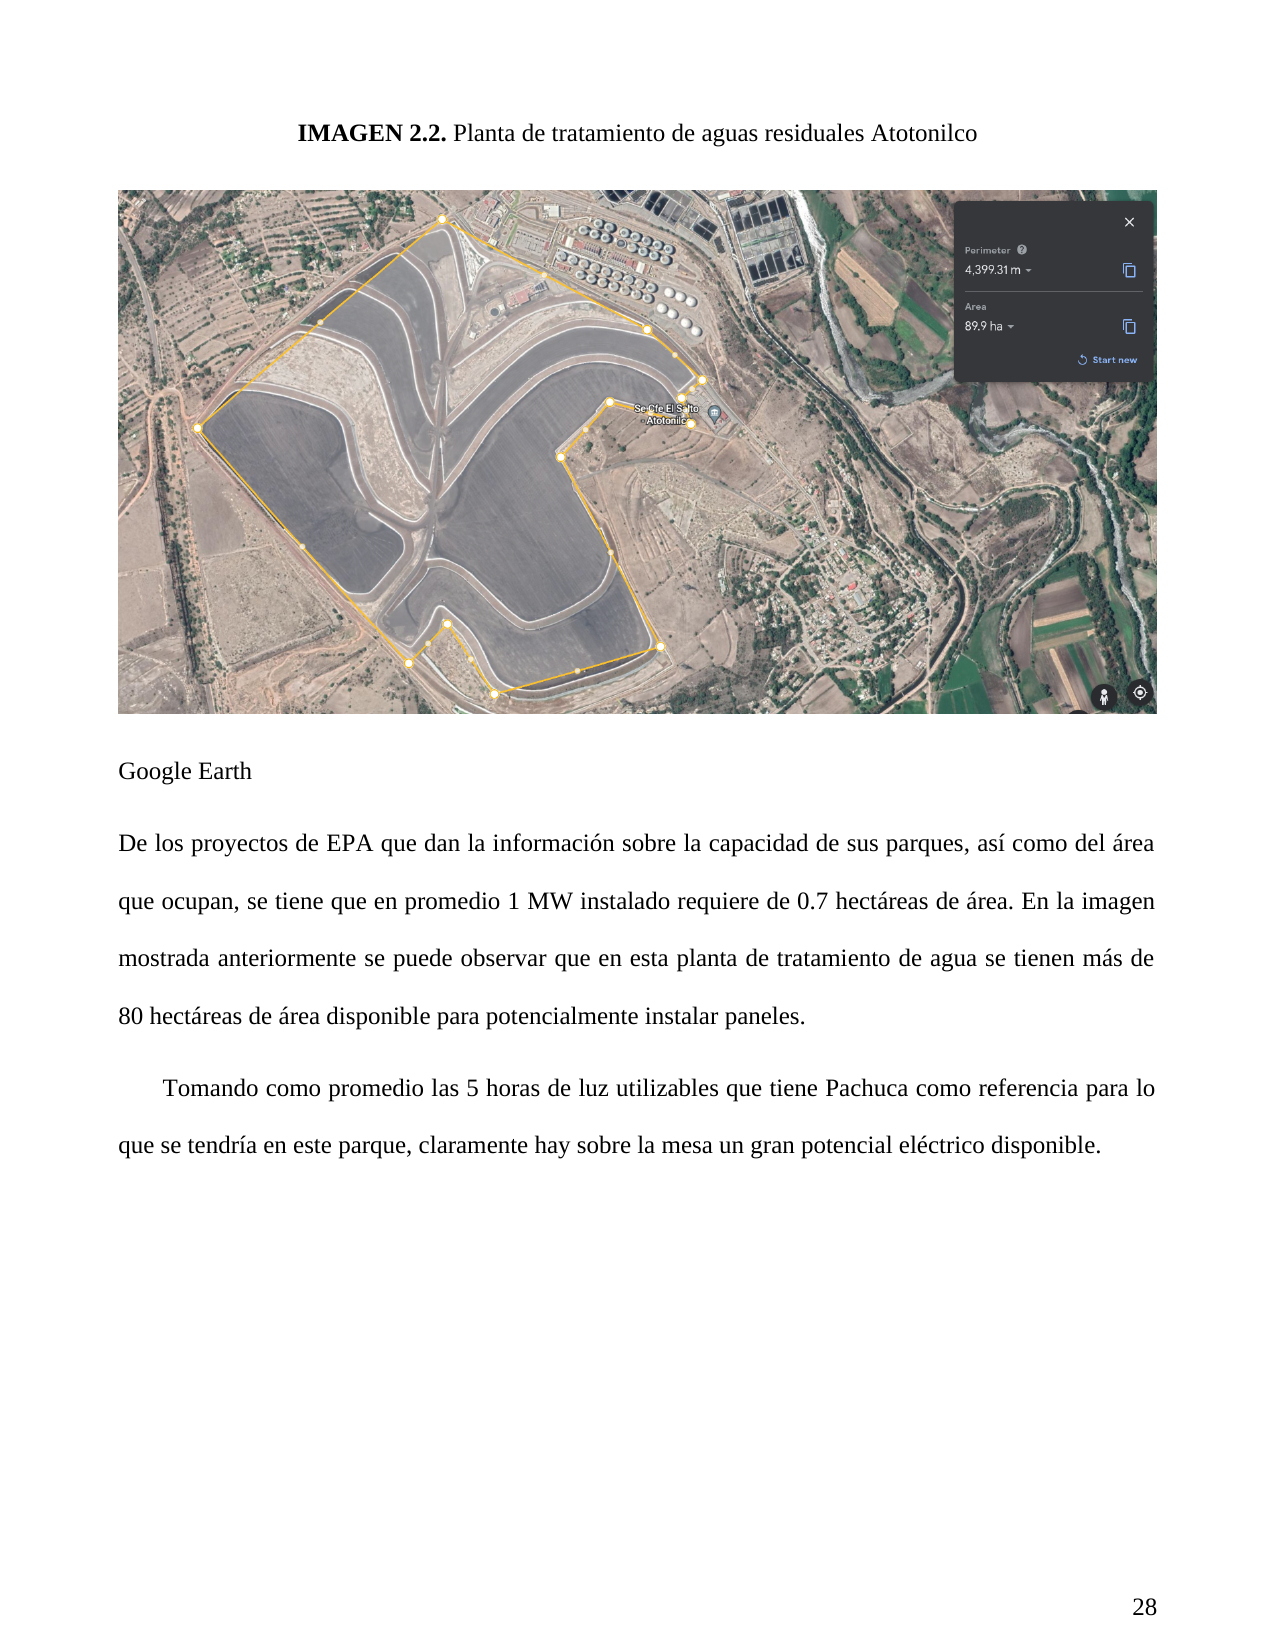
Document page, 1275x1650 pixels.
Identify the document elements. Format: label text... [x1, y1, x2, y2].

text IMAGEN 2.2. Planta de tratamiento de aguas residuales Atotonilco [118, 118, 1157, 147]
text De los proyectos de EPA que dan la información sobre la capacidad de sus parques, así como del área que ocupan, se tiene que en promedio 1 MW instalado requiere de 0.7 hectáreas de área. En la imagen mostrada anteriormente se puede observar que en esta planta de tratamiento de agua se tienen más de 80 hectáreas de área disponible para potencialmente instalar paneles. [118, 828, 1157, 1030]
text Google Earth [118, 756, 1157, 785]
picture [118, 190, 1157, 714]
text Tomando como promedio las 5 horas de luz utilizables que tiene Pachuca como referencia para lo que se tendría en este parque, claramente hay sobre la mesa un gran potencial eléctrico disponible. [118, 1073, 1157, 1159]
